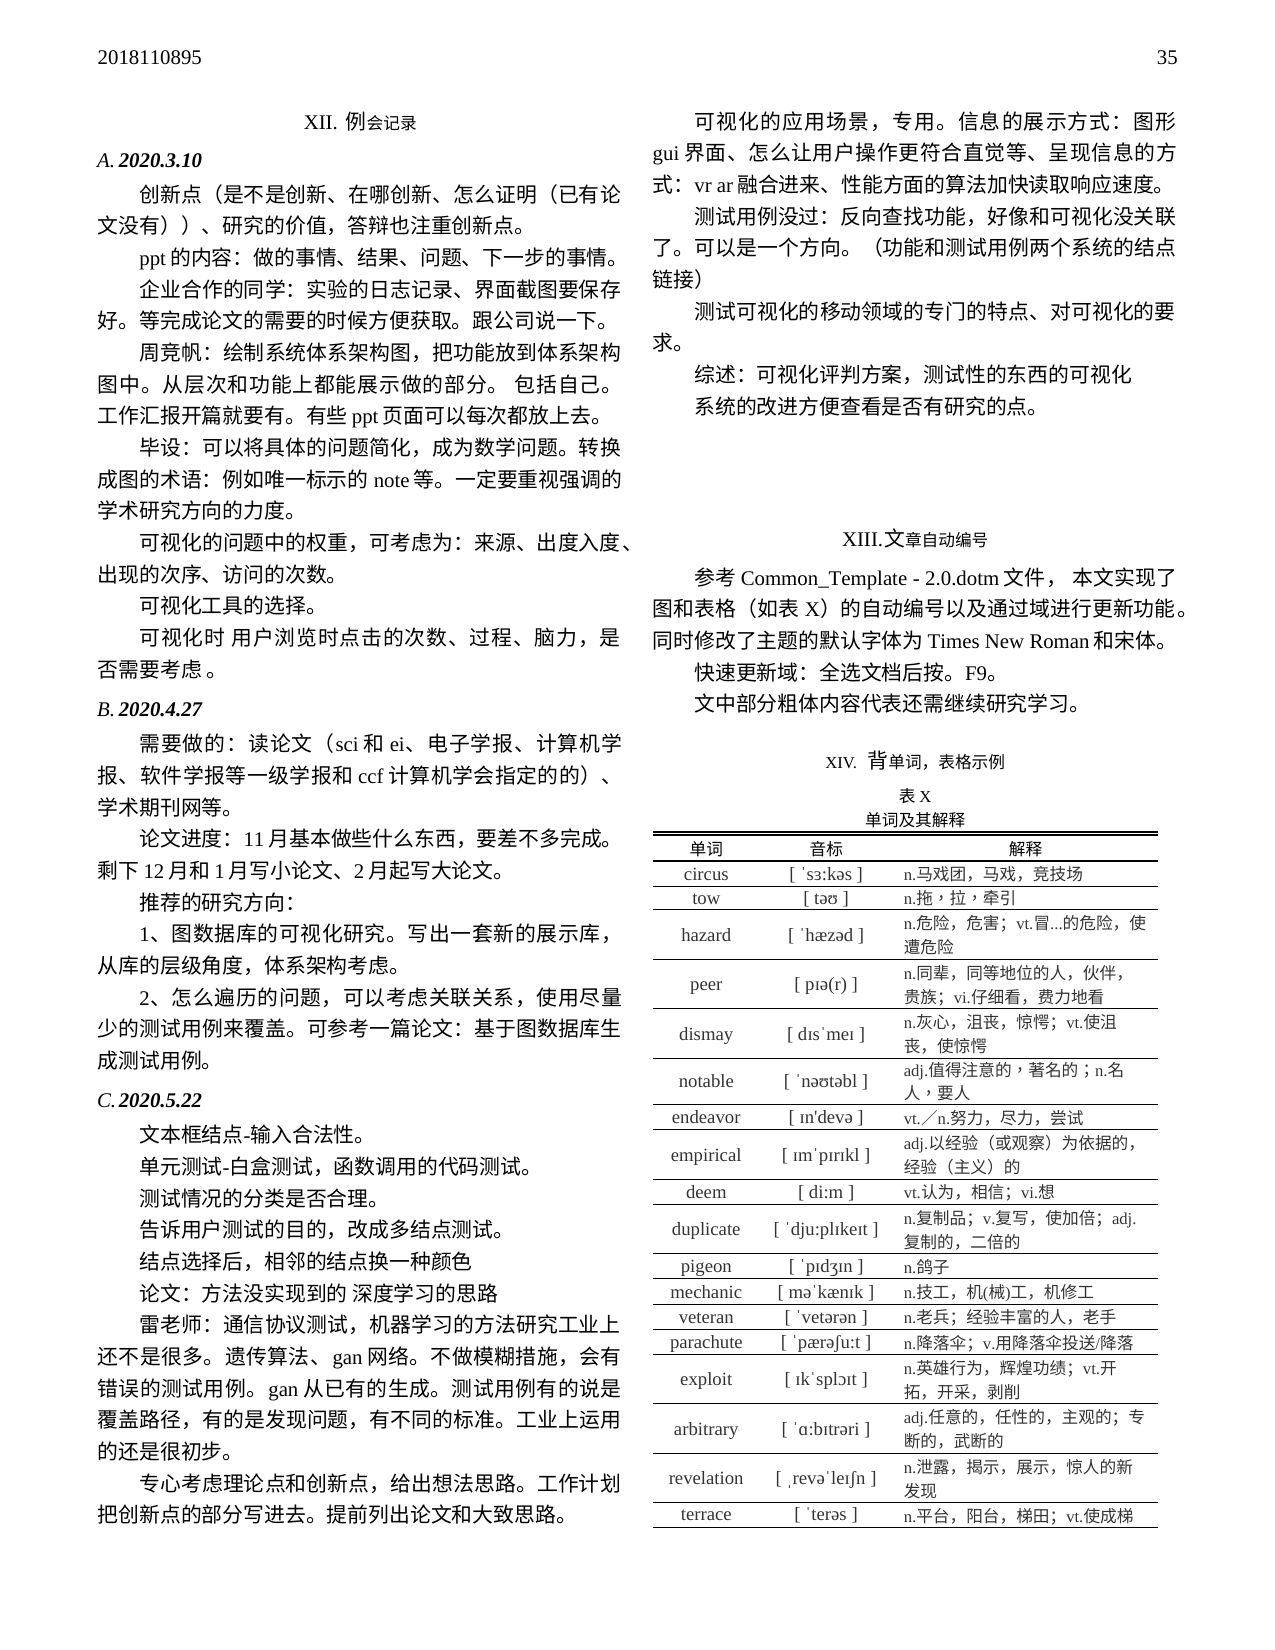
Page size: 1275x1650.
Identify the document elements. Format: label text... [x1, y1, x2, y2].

text 论文进度：11月基本做些什么东西，要差不多完成。剩下12月和1月写小论文、2月起写大论文。 [97, 822, 622, 884]
table_cell duplicate [653, 1205, 759, 1253]
text 企业合作的同学：实验的日志记录、界面截图要保存好。等完成论文的需要的时候方便获取。跟公司说一下。 [97, 273, 622, 335]
text 综述：可视化评判方案，测试性的东西的可视化 [652, 358, 1177, 388]
table_cell endeavor [653, 1105, 759, 1129]
text 参考Common_Template - 2.0.dotm文件， 本文实现了图和表格（如表 X）的自动编号以及通过域进行更新功能。同时修改了主题的默认字体为Times New Roman和宋体。 [652, 561, 1177, 654]
text 快速更新域：全选文档后按。F9。 [652, 656, 1177, 686]
table_cell [ ˈvetərən ] [760, 1305, 892, 1329]
table_cell adj.任意的，任性的，主观的；专断的，武断的 [892, 1404, 1158, 1453]
table_cell [ məˈkænɪk ] [760, 1279, 892, 1303]
table_cell n.马戏团，马戏，竞技场 [892, 862, 1158, 886]
table_cell notable [653, 1059, 759, 1104]
subtitle 背单词，表格示例 [652, 744, 1177, 774]
table_cell [ ɪkˈsplɔɪt ] [760, 1355, 892, 1403]
table_cell n.泄露，揭示，展示，惊人的新发现 [892, 1454, 1158, 1502]
table_cell [ ɪmˈpɪrɪkl ] [760, 1130, 892, 1178]
table_header 单词 [653, 836, 759, 860]
subtitle 2020.3.10 [97, 148, 622, 172]
table_cell n.鸽子 [892, 1254, 1158, 1278]
table_cell [ ˈsɜ:kəs ] [760, 862, 892, 886]
text 需要做的：读论文（sci和ei、电子学报、计算机学报、软件学报等一级学报和ccf计算机学会指定的的）、学术期刊网等。 [97, 727, 622, 821]
subtitle 2020.5.22 [97, 1088, 622, 1112]
text 创新点（是不是创新、在哪创新、怎么证明（已有论文没有））、研究的价值，答辩也注重创新点。 [97, 178, 622, 240]
table_cell [ ˌrevəˈleɪʃn ] [760, 1454, 892, 1502]
text ppt的内容：做的事情、结果、问题、下一步的事情。 [97, 241, 622, 272]
text 1、图数据库的可视化研究。写出一套新的展示库，从库的层级角度，体系架构考虑。 [97, 917, 622, 979]
table_header 音标 [760, 836, 892, 860]
table_cell n.降落伞；v.用降落伞投送/降落 [892, 1330, 1158, 1354]
table_cell n.拖，拉，牵引 [892, 887, 1158, 909]
table_cell peer [653, 960, 759, 1008]
table_cell [ ˈpærəʃu:t ] [760, 1330, 892, 1354]
subtitle 2020.4.27 [97, 697, 622, 721]
text 毕设：可以将具体的问题简化，成为数学问题。转换成图的术语：例如唯一标示的note等。一定要重视强调的学术研究方向的力度。 [97, 431, 622, 525]
table_cell terrace [653, 1503, 759, 1527]
table_cell pigeon [653, 1254, 759, 1278]
table_header 解释 [892, 836, 1158, 860]
text 文本框结点-输入合法性。 [97, 1119, 622, 1149]
text 系统的改进方便查看是否有研究的点。 [652, 390, 1177, 420]
table_cell hazard [653, 910, 759, 959]
text 测试用例没过：反向查找功能，好像和可视化没关联了。可以是一个方向。（功能和测试用例两个系统的结点链接） [652, 200, 1177, 293]
table_cell exploit [653, 1355, 759, 1403]
table_cell vt.／n.努力，尽力，尝试 [892, 1105, 1158, 1129]
table_cell n.危险，危害；vt.冒...的危险，使遭危险 [892, 910, 1158, 959]
text 测试可视化的移动领域的专门的特点、对可视化的要求。 [652, 295, 1177, 357]
table_cell n.同辈，同等地位的人，伙伴，贵族；vi.仔细看，费力地看 [892, 960, 1158, 1008]
table_cell n.老兵；经验丰富的人，老手 [892, 1305, 1158, 1329]
text 专心考虑理论点和创新点，给出想法思路。工作计划把创新点的部分写进去。提前列出论文和大致思路。 [97, 1467, 622, 1529]
text 可视化时 用户浏览时点击的次数、过程、脑力，是否需要考虑 。 [97, 621, 622, 683]
table_cell circus [653, 862, 759, 886]
text 可视化的问题中的权重，可考虑为：来源、出度入度、出现的次序、访问的次数。 [97, 526, 622, 588]
table_cell n.英雄行为，辉煌功绩；vt.开拓，开采，剥削 [892, 1355, 1158, 1403]
table_cell adj.值得注意的，著名的；n.名人，要人 [892, 1059, 1158, 1104]
table_cell [ ˈɑ:bɪtrəri ] [760, 1404, 892, 1453]
table_cell adj.以经验（或观察）为依据的，经验（主义）的 [892, 1130, 1158, 1178]
text 测试情况的分类是否合理。 [97, 1182, 622, 1212]
table_cell veteran [653, 1305, 759, 1329]
text 文中部分粗体内容代表还需继续研究学习。 [652, 687, 1177, 718]
table_cell [ ɪn'devə ] [760, 1105, 892, 1129]
table_cell deem [653, 1180, 759, 1204]
table_cell parachute [653, 1330, 759, 1354]
subtitle 例会记录 [97, 105, 622, 135]
table_cell vt.认为，相信；vi.想 [892, 1180, 1158, 1204]
table_cell tow [653, 887, 759, 909]
text 2、怎么遍历的问题，可以考虑关联关系，使用尽量少的测试用例来覆盖。可参考一篇论文：基于图数据库生成测试用例。 [97, 981, 622, 1074]
table_cell n.灰心，沮丧，惊愕；vt.使沮丧，使惊愕 [892, 1009, 1158, 1057]
table_cell [ ˈnəʊtəbl ] [760, 1059, 892, 1104]
table_cell n.技工，机(械)工，机修工 [892, 1279, 1158, 1303]
table_cell [ pɪə(r) ] [760, 960, 892, 1008]
table_cell n.平台，阳台，梯田；vt.使成梯田，给...建阳台 [892, 1503, 1158, 1527]
table_cell n.复制品；v.复写，使加倍；adj.复制的，二倍的 [892, 1205, 1158, 1253]
text 论文：方法没实现到的 深度学习的思路 [97, 1277, 622, 1307]
text 可视化工具的选择。 [97, 590, 622, 620]
table_cell revelation [653, 1454, 759, 1502]
table_cell [ ˈpɪdʒɪn ] [760, 1254, 892, 1278]
table_cell [ di:m ] [760, 1180, 892, 1204]
text 单元测试-白盒测试，函数调用的代码测试。 [97, 1150, 622, 1181]
text 雷老师：通信协议测试，机器学习的方法研究工业上还不是很多。遗传算法、gan网络。不做模糊措施，会有错误的测试用例。gan从已有的生成。测试用例有的说是覆盖路径，有的是发现问题，有不同的标准。工业上运用的还是很初步。 [97, 1309, 622, 1466]
table_cell [ ˈdju:plɪkeɪt ] [760, 1205, 892, 1253]
table_cell arbitrary [653, 1404, 759, 1453]
text 结点选择后，相邻的结点换一种颜色 [97, 1245, 622, 1276]
table_cell [ dɪsˈmeɪ ] [760, 1009, 892, 1057]
title 单词及其解释 [652, 807, 1177, 831]
table_cell empirical [653, 1130, 759, 1178]
text 周竞帆：绘制系统体系架构图，把功能放到体系架构图中。从层次和功能上都能展示做的部分。 包括自己。工作汇报开篇就要有。有些ppt页面可以每次都放上去。 [97, 336, 622, 430]
text 推荐的研究方向： [97, 886, 622, 916]
table_cell [ ˈterəs ] [760, 1503, 892, 1527]
table_cell dismay [653, 1009, 759, 1057]
table_cell [ təʊ ] [760, 887, 892, 909]
text 告诉用户测试的目的，改成多结点测试。 [97, 1214, 622, 1244]
table_cell [ ˈhæzəd ] [760, 910, 892, 959]
subtitle 文章自动编号 [652, 522, 1177, 552]
text 可视化的应用场景，专用。信息的展示方式：图形gui界面、怎么让用户操作更符合直觉等、呈现信息的方式：vr ar融合进来、性能方面的算法加快读取响应速度。 [652, 105, 1177, 198]
title 表 X [652, 783, 1177, 807]
table_cell mechanic [653, 1279, 759, 1303]
